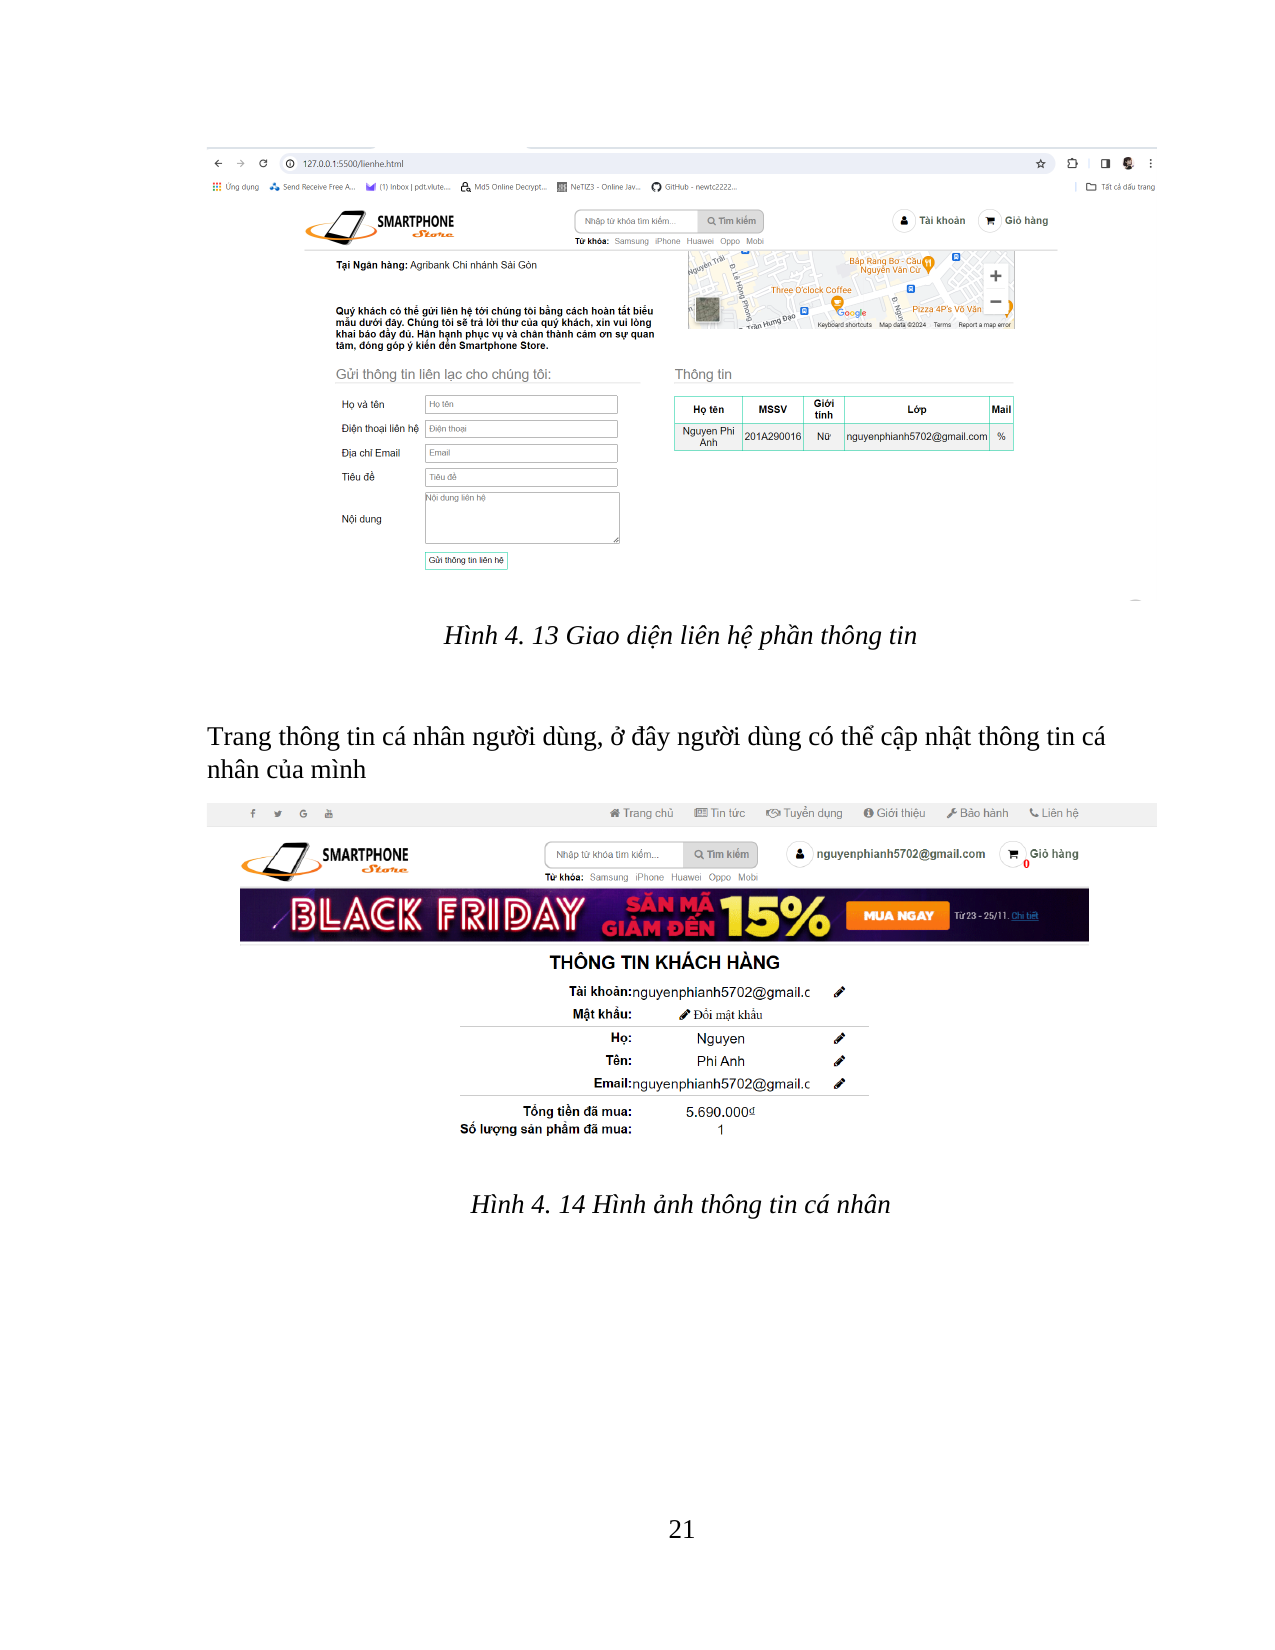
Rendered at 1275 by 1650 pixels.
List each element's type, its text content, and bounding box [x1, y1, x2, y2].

text Hình 4. 13 Giao diện liên hệ phần thông tin [207, 619, 1157, 650]
text Hình 4. 14 Hình ảnh thông tin cá nhân [207, 1189, 1157, 1220]
text Trang thông tin cá nhân người dùng, ở đây người dùng có thể cập nhật thông tin cá nhân của mình [207, 721, 1157, 784]
picture [206, 147, 1157, 601]
picture [206, 803, 1157, 1171]
